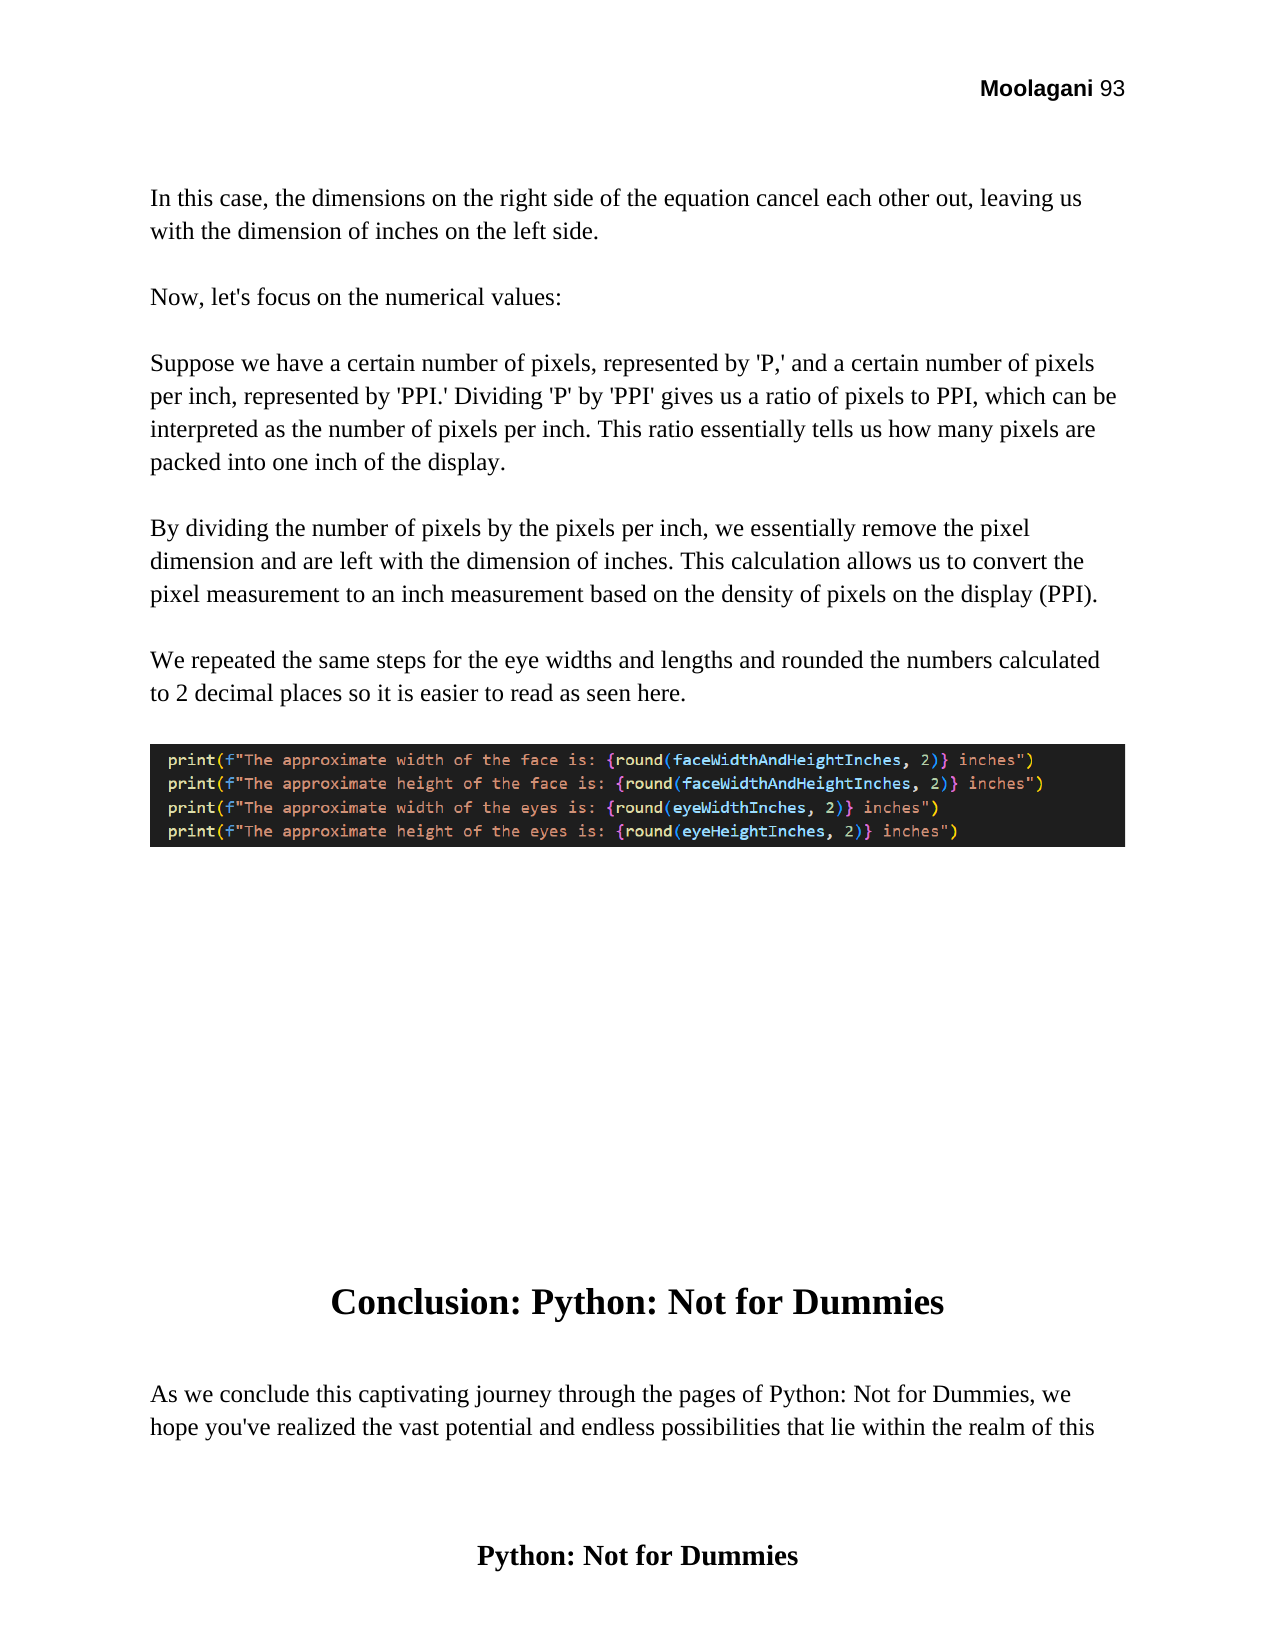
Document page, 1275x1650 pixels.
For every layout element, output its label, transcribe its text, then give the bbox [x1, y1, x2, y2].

text By dividing the number of pixels by the pixels per inch, we essentially remove the pixel dimension and are left with the dimension of inches. This calculation allows us to convert the pixel measurement to an inch measurement based on the density of pixels on the display (PPI). [150, 513, 1125, 608]
picture [150, 744, 1125, 847]
text Now, let's focus on the numerical values: [150, 282, 1125, 311]
text In this case, the dimensions on the right side of the equation cancel each other out, leaving us with the dimension of inches on the left side. [150, 183, 1125, 245]
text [150, 1379, 1125, 1441]
text We repeated the same steps for the eye widths and lengths and rounded the numbers calculated to 2 decimal places so it is easier to read as seen here. [150, 645, 1125, 707]
text Conclusion: Python: Not for Dummies [150, 1279, 1125, 1323]
text Suppose we have a certain number of pixels, represented by 'P,' and a certain number of pixels per inch, represented by 'PPI.' Dividing 'P' by 'PPI' gives us a ratio of pixels to PPI, which can be interpreted as the number of pixels per inch. This ratio essentially tells us how many pixels are packed into one inch of the display. [150, 348, 1125, 476]
